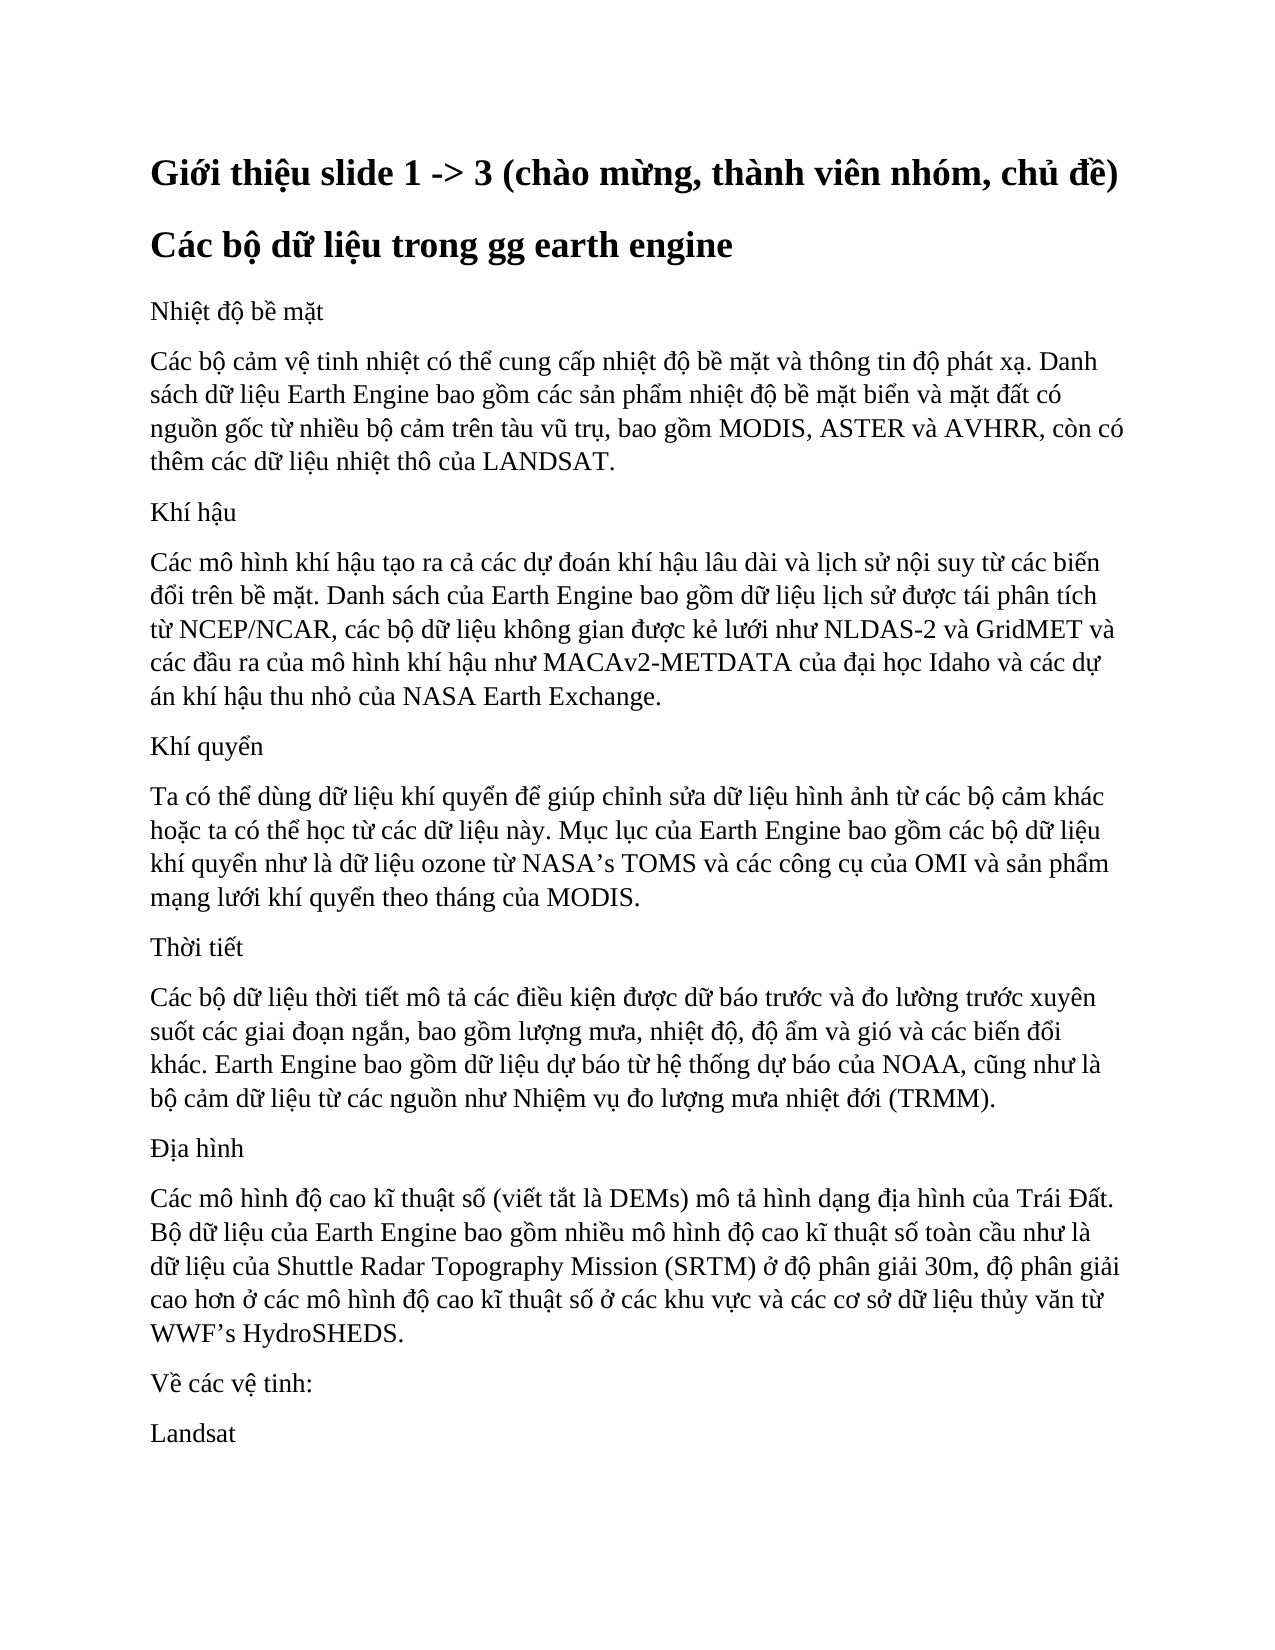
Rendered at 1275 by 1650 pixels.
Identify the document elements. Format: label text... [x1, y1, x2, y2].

text Các mô hình khí hậu tạo ra cả các dự đoán khí hậu lâu dài và lịch sử nội suy từ các biến đổi trên bề mặt. Danh sách của Earth Engine bao gồm dữ liệu lịch sử được tái phân tích từ NCEP/NCAR, các bộ dữ liệu không gian được kẻ lưới như NLDAS-2 và GridMET và các đầu ra của mô hình khí hậu như MACAv2-METDATA của đại học Idaho và các dự án khí hậu thu nhỏ của NASA Earth Exchange. [150, 546, 1125, 711]
subtitle Giới thiệu slide 1 -> 3 (chào mừng, thành viên nhóm, chủ đề) [150, 150, 1125, 193]
text Thời tiết [150, 931, 1125, 962]
text Các bộ dữ liệu thời tiết mô tả các điều kiện được dữ báo trước và đo lường trước xuyên suốt các giai đoạn ngắn, bao gồm lượng mưa, nhiệt độ, độ ẩm và gió và các biến đổi khác. Earth Engine bao gồm dữ liệu dự báo từ hệ thống dự báo của NOAA, cũng như là bộ cảm dữ liệu từ các nguồn như Nhiệm vụ đo lượng mưa nhiệt đới (TRMM). [150, 981, 1125, 1113]
text Các mô hình độ cao kĩ thuật số (viết tắt là DEMs) mô tả hình dạng địa hình của Trái Đất. Bộ dữ liệu của Earth Engine bao gồm nhiều mô hình độ cao kĩ thuật số toàn cầu như là dữ liệu của Shuttle Radar Topography Mission (SRTM) ở độ phân giải 30m, độ phân giải cao hơn ở các mô hình độ cao kĩ thuật số ở các khu vực và các cơ sở dữ liệu thủy văn từ WWF’s HydroSHEDS. [150, 1182, 1125, 1348]
text Địa hình [150, 1132, 1125, 1163]
text Về các vệ tinh: [150, 1367, 1125, 1398]
text Ta có thể dùng dữ liệu khí quyển để giúp chỉnh sửa dữ liệu hình ảnh từ các bộ cảm khác hoặc ta có thể học từ các dữ liệu này. Mục lục của Earth Engine bao gồm các bộ dữ liệu khí quyển như là dữ liệu ozone từ NASA’s TOMS và các công cụ của OMI và sản phẩm mạng lưới khí quyển theo tháng của MODIS. [150, 780, 1125, 912]
text Các bộ cảm vệ tinh nhiệt có thể cung cấp nhiệt độ bề mặt và thông tin độ phát xạ. Danh sách dữ liệu Earth Engine bao gồm các sản phẩm nhiệt độ bề mặt biển và mặt đất có nguồn gốc từ nhiều bộ cảm trên tàu vũ trụ, bao gồm MODIS, ASTER và AVHRR, còn có thêm các dữ liệu nhiệt thô của LANDSAT. [150, 345, 1125, 477]
subtitle Các bộ dữ liệu trong gg earth engine [150, 222, 1125, 265]
text Landsat [150, 1417, 1125, 1448]
text Khí hậu [150, 496, 1125, 527]
text Nhiệt độ bề mặt [150, 294, 1125, 326]
text Khí quyển [150, 730, 1125, 761]
